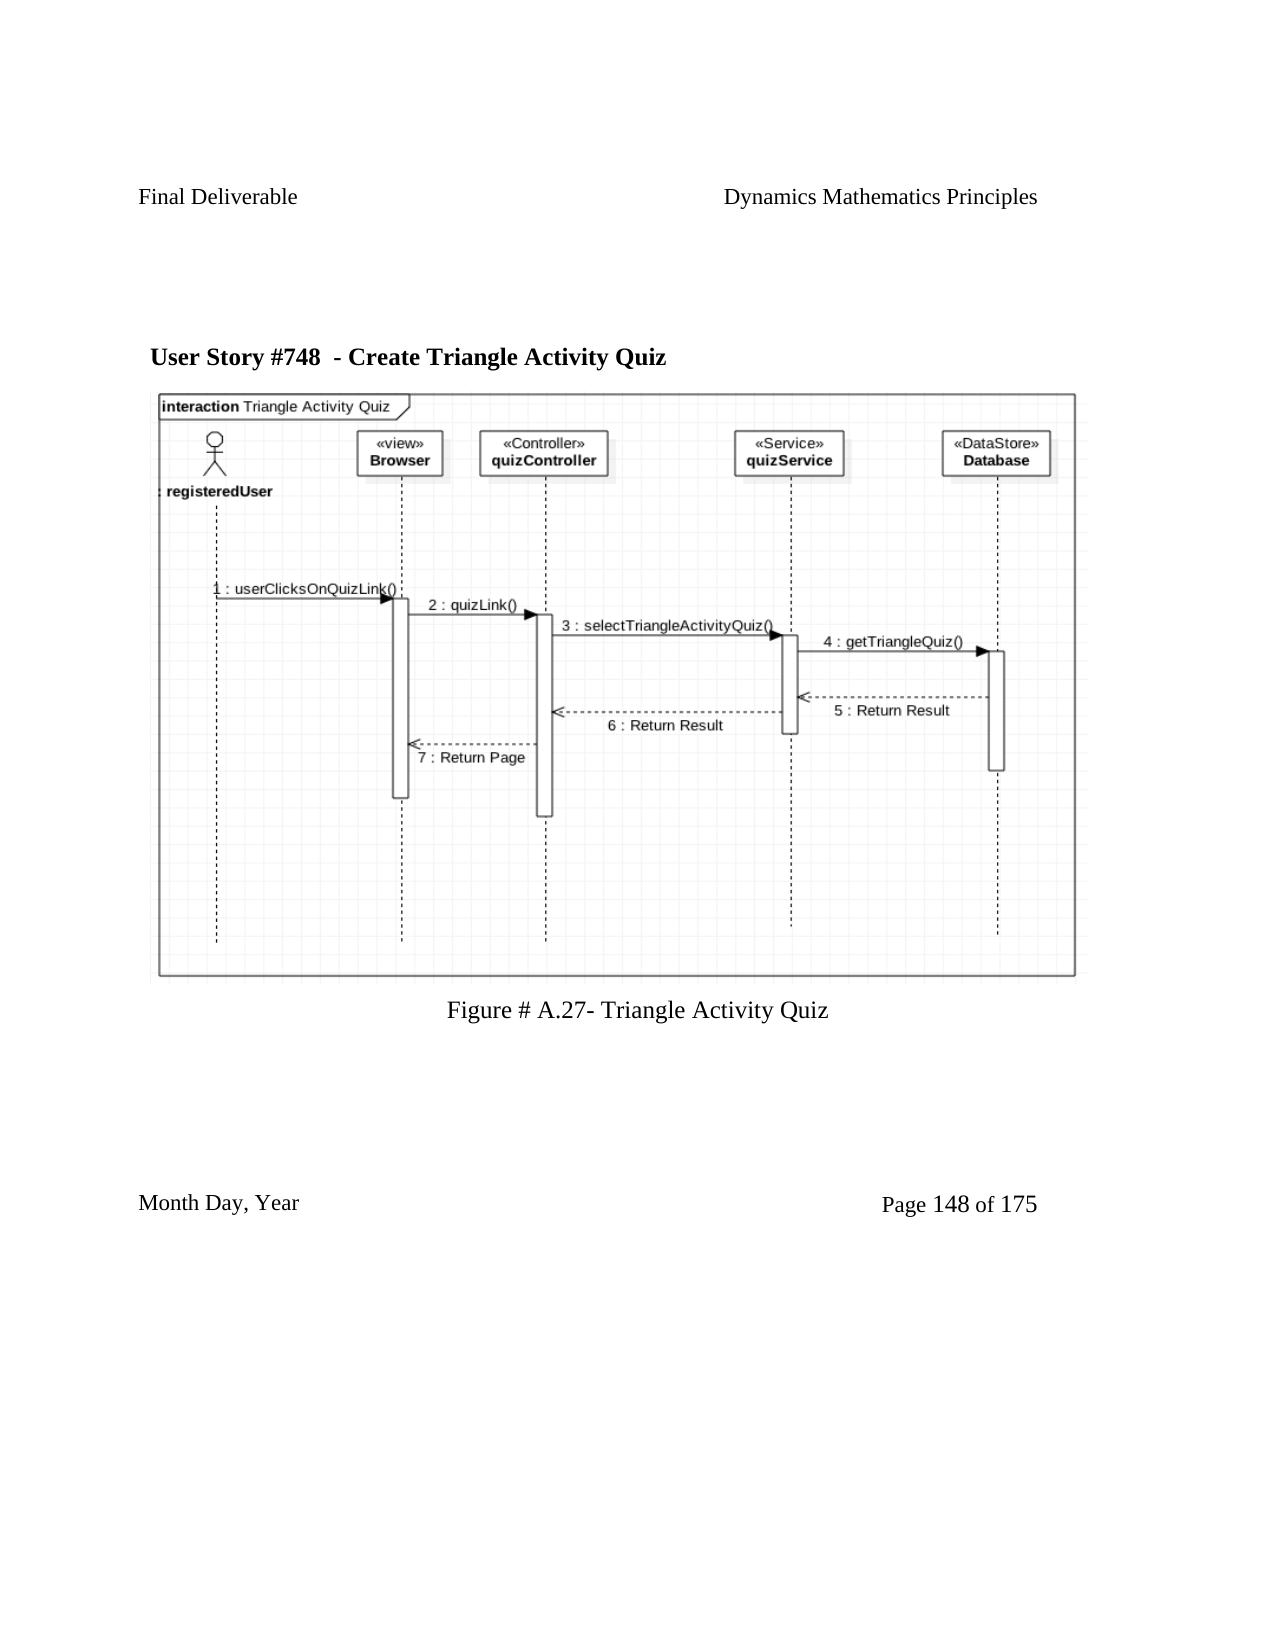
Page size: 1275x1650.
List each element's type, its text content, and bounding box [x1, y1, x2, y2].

text User Story #748 - Create Triangle Activity Quiz [150, 342, 1125, 371]
picture [150, 391, 1088, 984]
text Figure # A.27- Triangle Activity Quiz [150, 996, 1125, 1024]
